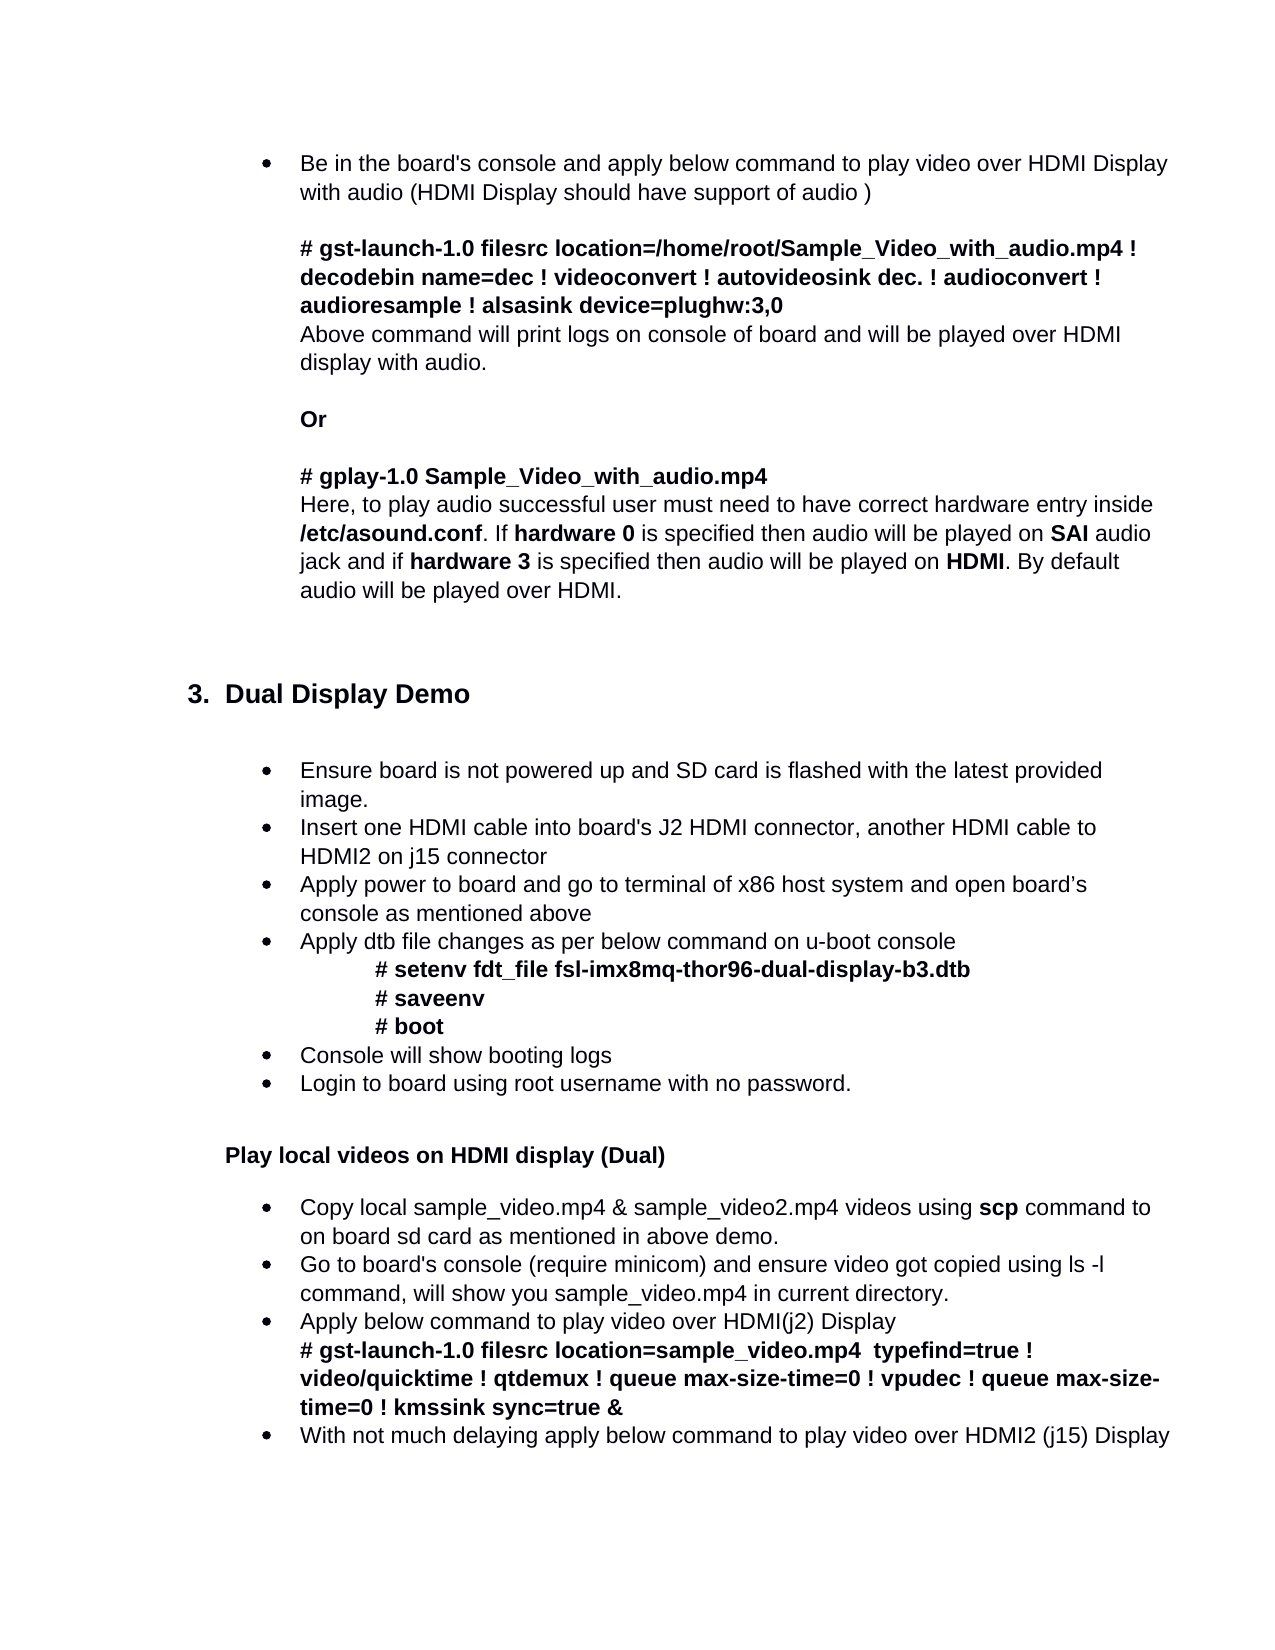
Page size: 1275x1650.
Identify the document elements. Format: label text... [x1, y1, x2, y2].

list Apply below command to play video over HDMI(j2) Display [262, 1308, 1172, 1334]
list # gst-launch-1.0 filesrc location=/home/root/Sample_Video_with_audio.mp4 ! decodebin name=dec ! videoconvert ! autovideosink dec. ! audioconvert ! audioresample ! alsasink device=plughw:3,0 [300, 235, 1172, 318]
list With not much delaying apply below command to play video over HDMI2 (j15) Display [262, 1422, 1172, 1448]
list Console will show booting logs [262, 1042, 1172, 1068]
list Copy local sample_video.mp4 & sample_video2.mp4 videos using scp command to on board sd card as mentioned in above demo. [262, 1194, 1172, 1249]
list # saveenv [375, 985, 1172, 1011]
subtitle Dual Display Demo [187, 678, 1172, 710]
list Ensure board is not powered up and SD card is flashed with the latest provided image. [262, 757, 1172, 812]
list Go to board's console (require minicom) and ensure video got copied using ls -l command, will show you sample_video.mp4 in current directory. [262, 1251, 1172, 1306]
list Insert one HDMI cable into board's J2 HDMI connector, another HDMI cable to HDMI2 on j15 connector [262, 814, 1172, 869]
list Apply dtb file changes as per below command on u-boot console [262, 928, 1172, 954]
list Apply power to board and go to terminal of x86 host system and open board’s console as mentioned above [262, 871, 1172, 926]
list Be in the board's console and apply below command to play video over HDMI Display with audio (HDMI Display should have support of audio ) [262, 150, 1172, 205]
text Play local videos on HDMI display (Dual) [150, 1142, 1172, 1168]
list Above command will print logs on console of board and will be played over HDMI display with audio. [300, 321, 1172, 375]
list # boot [375, 1013, 1172, 1040]
list Login to board using root username with no password. [262, 1070, 1172, 1097]
list Or [300, 406, 1172, 432]
list # gst-launch-1.0 filesrc location=sample_video.mp4 typefind=true ! video/quicktime ! qtdemux ! queue max-size-time=0 ! vpudec ! queue max-size-time=0 ! kmssink sync=true & [300, 1337, 1172, 1420]
list # setenv fdt_file fsl-imx8mq-thor96-dual-display-b3.dtb [375, 956, 1172, 983]
list Here, to play audio successful user must need to have correct hardware entry inside /etc/asound.conf. If hardware 0 is specified then audio will be played on SAI audio jack and if hardware 3 is specified then audio will be played on HDMI. By default audio will be played over HDMI. [300, 491, 1172, 603]
list # gplay-1.0 Sample_Video_with_audio.mp4 [300, 463, 1172, 489]
